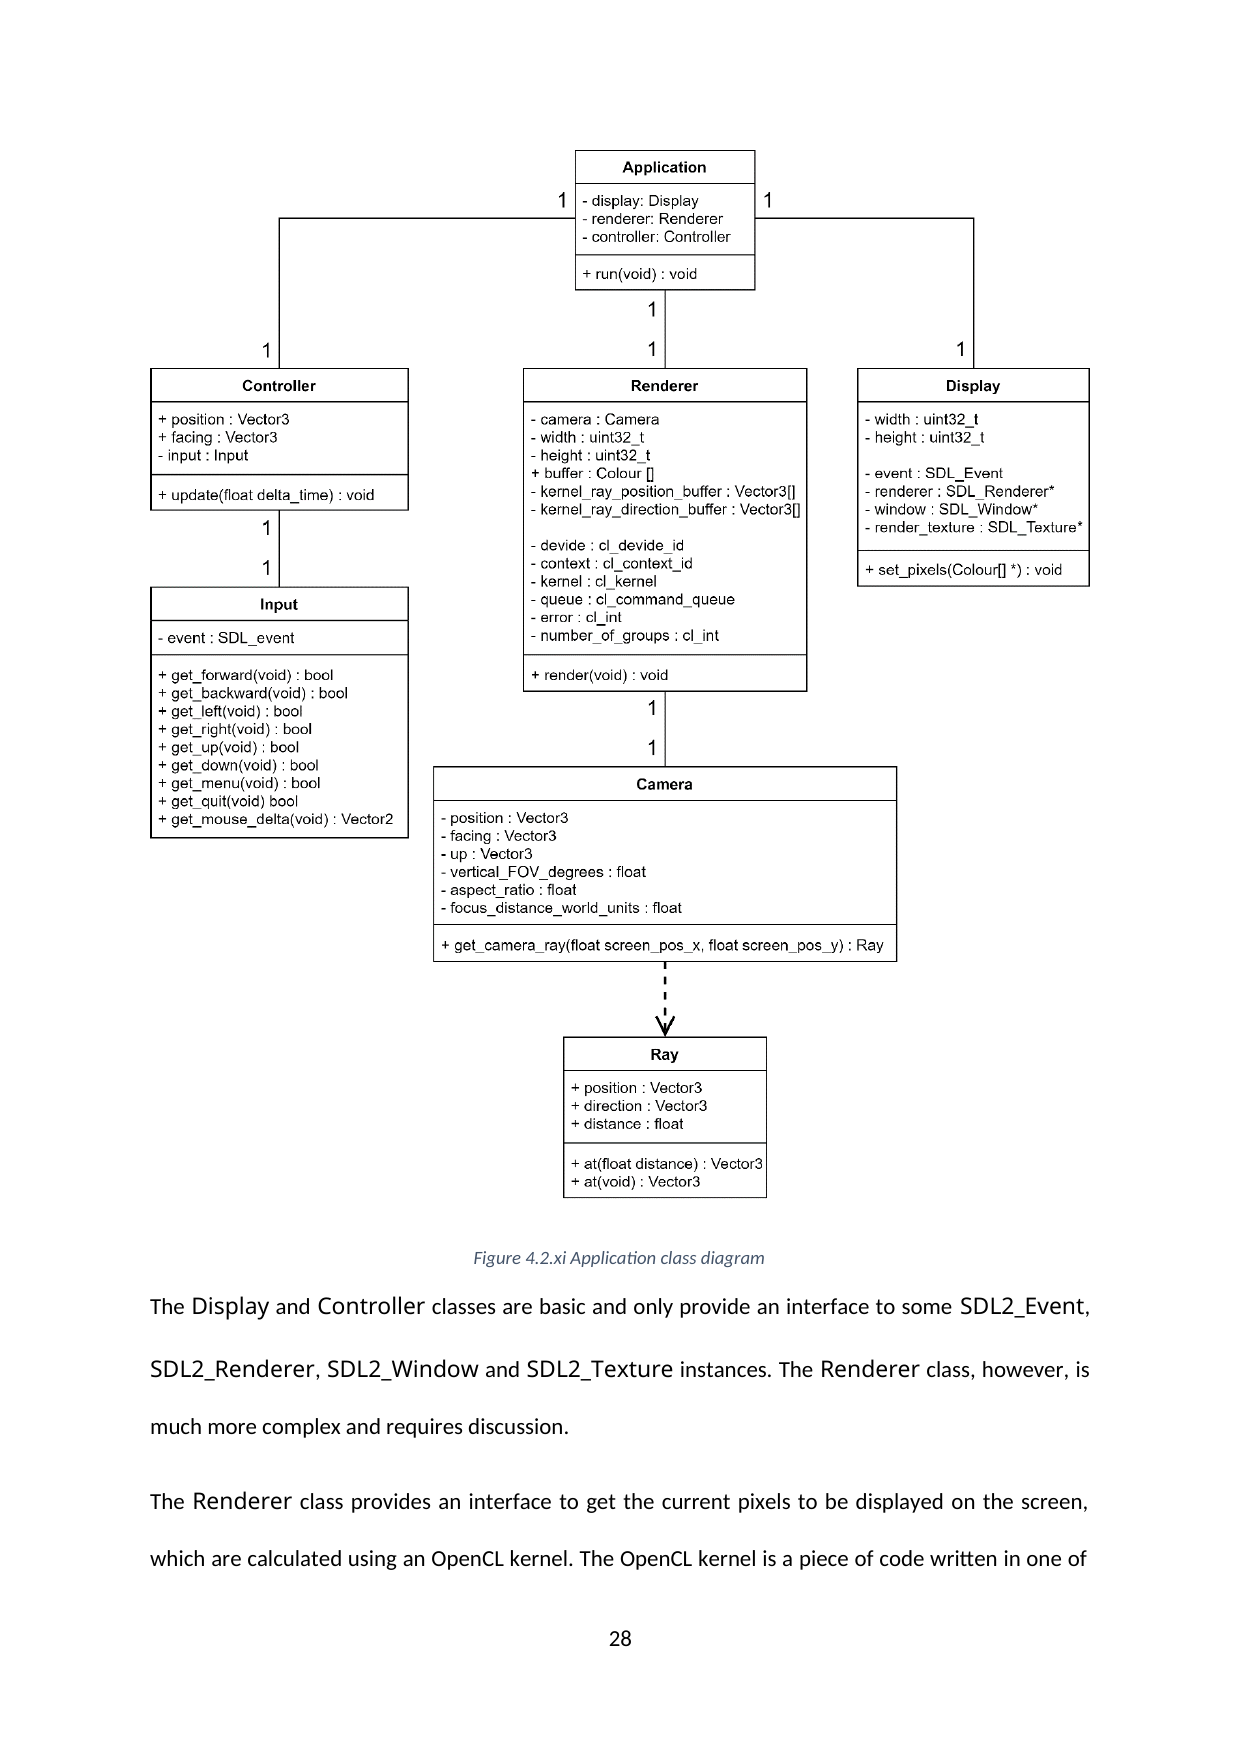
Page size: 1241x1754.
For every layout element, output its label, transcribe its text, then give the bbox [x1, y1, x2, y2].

text The Display and Controller classes are basic and only provide an interface to some SDL2_Event, SDL2_Renderer, SDL2_Window and SDL2_Texture instances. The Renderer class, however, is much more complex and requires discussion. [150, 1290, 1090, 1440]
picture [150, 150, 1091, 1202]
text Figure . Application class diagram [150, 1247, 1090, 1269]
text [150, 1485, 1090, 1572]
